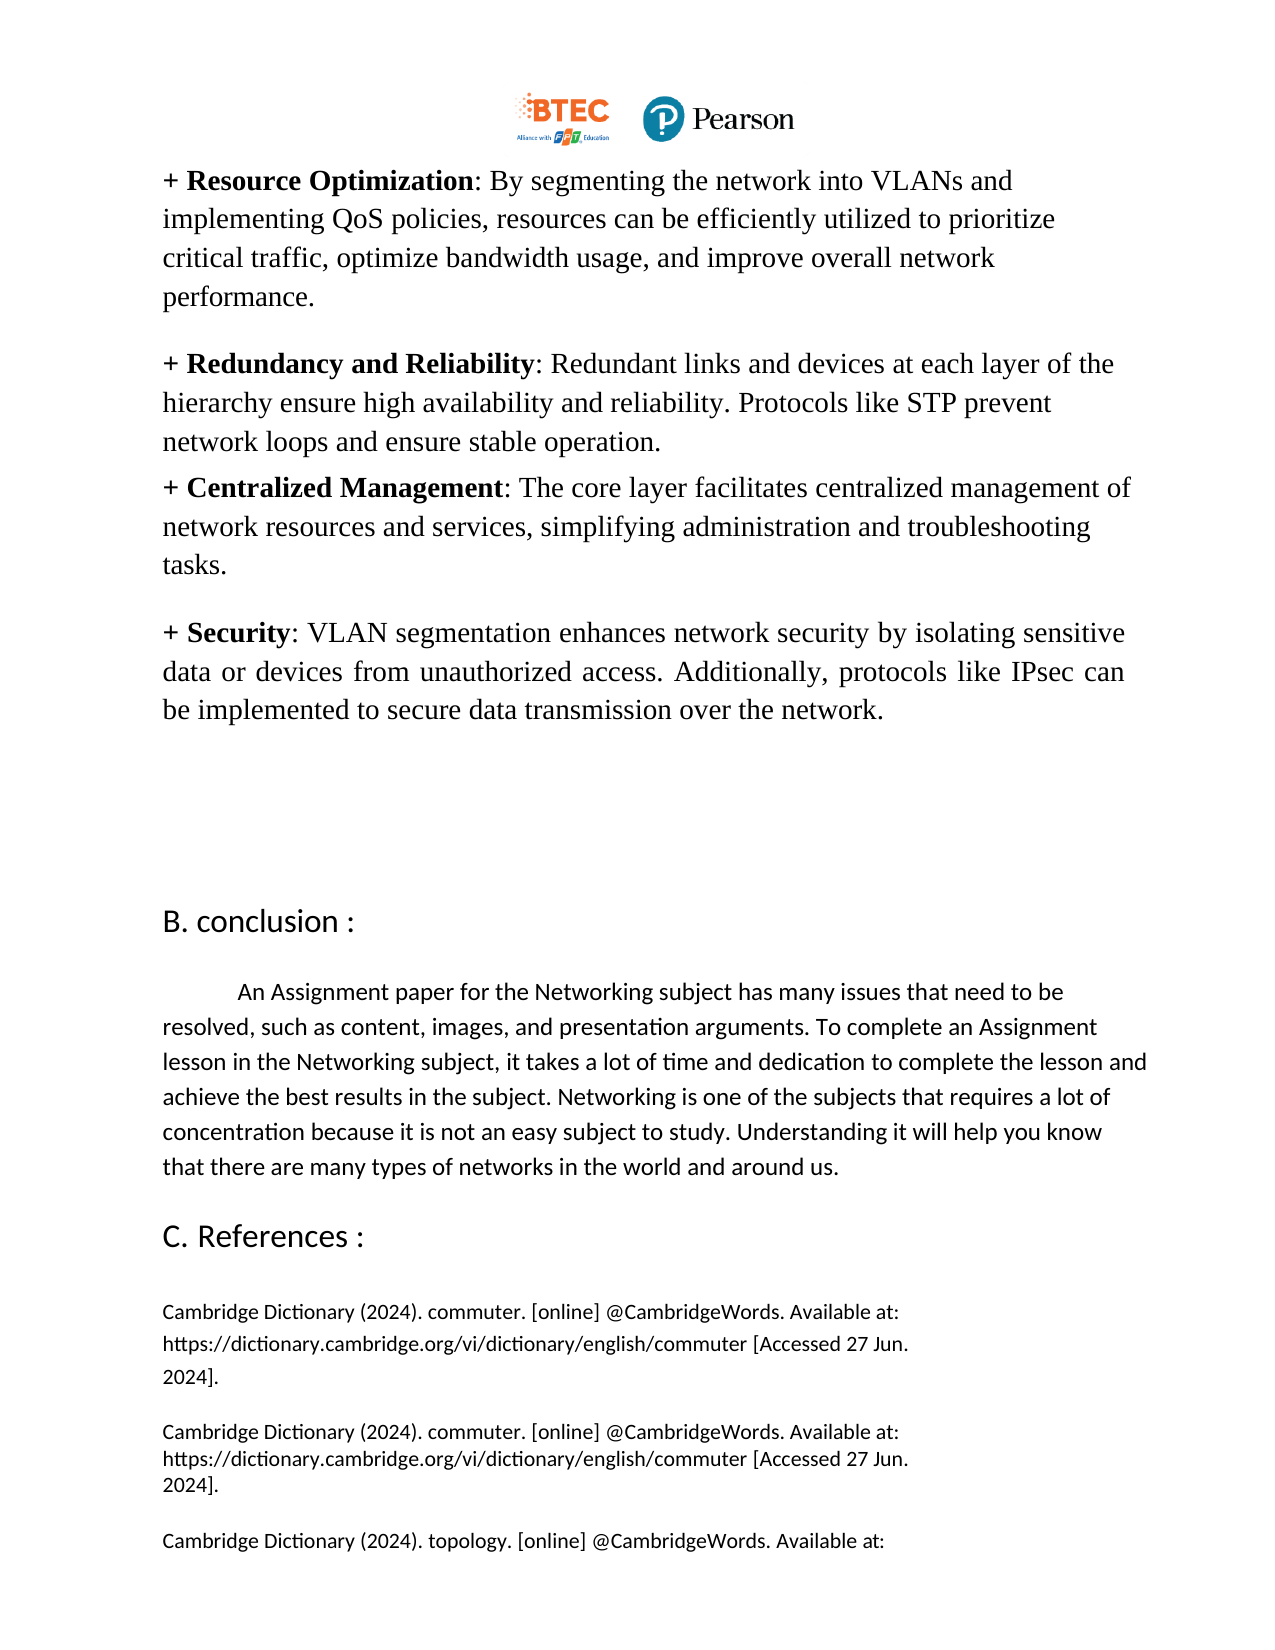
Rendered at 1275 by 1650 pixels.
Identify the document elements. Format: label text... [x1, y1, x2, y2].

subtitle B. conclusion : [162, 900, 1244, 941]
subtitle C. References : [162, 1215, 1244, 1256]
text Cambridge Dictionary (2024). commuter. [online] @CambridgeWords. Available at: https://dictionary.cambridge.org/vi/dictionary/english/commuter [Accessed 27 Jun. 2024]. [162, 1298, 968, 1389]
text Cambridge Dictionary (2024). topology. [online] @CambridgeWords. Available at: [162, 1527, 1244, 1554]
text + Resource Optimization: By segmenting the network into VLANs and implementing QoS policies, resources can be efficiently utilized to prioritize critical traffic, optimize bandwidth usage, and improve overall network performance. [162, 163, 1076, 312]
text Cambridge Dictionary (2024). commuter. [online] @CambridgeWords. Available at: https://dictionary.cambridge.org/vi/dictionary/english/commuter [Accessed 27 Jun. 2024]. [162, 1418, 968, 1498]
text An Assignment paper for the Networking subject has many issues that need to be resolved, such as content, images, and presentation arguments. To complete an Assignment lesson in the Networking subject, it takes a lot of time and dedication to complete the lesson and achieve the best results in the subject. Networking is one of the subjects that requires a lot of concentration because it is not an easy subject to study. Understanding it will help you know that there are many types of networks in the world and around us. [162, 976, 1148, 1182]
picture [502, 81, 810, 157]
text + Redundancy and Reliability: Redundant links and devices at each layer of the hierarchy ensure high availability and reliability. Protocols like STP prevent network loops and ensure stable operation. [162, 347, 1136, 457]
text + Centralized Management: The core layer facilitates centralized management of network resources and services, simplifying administration and troubleshooting tasks. [162, 470, 1148, 581]
text + Security: VLAN segmentation enhances network security by isolating sensitive data or devices from unauthorized access. Additionally, protocols like IPsec can be implemented to secure data transmission over the network. [162, 615, 1125, 726]
